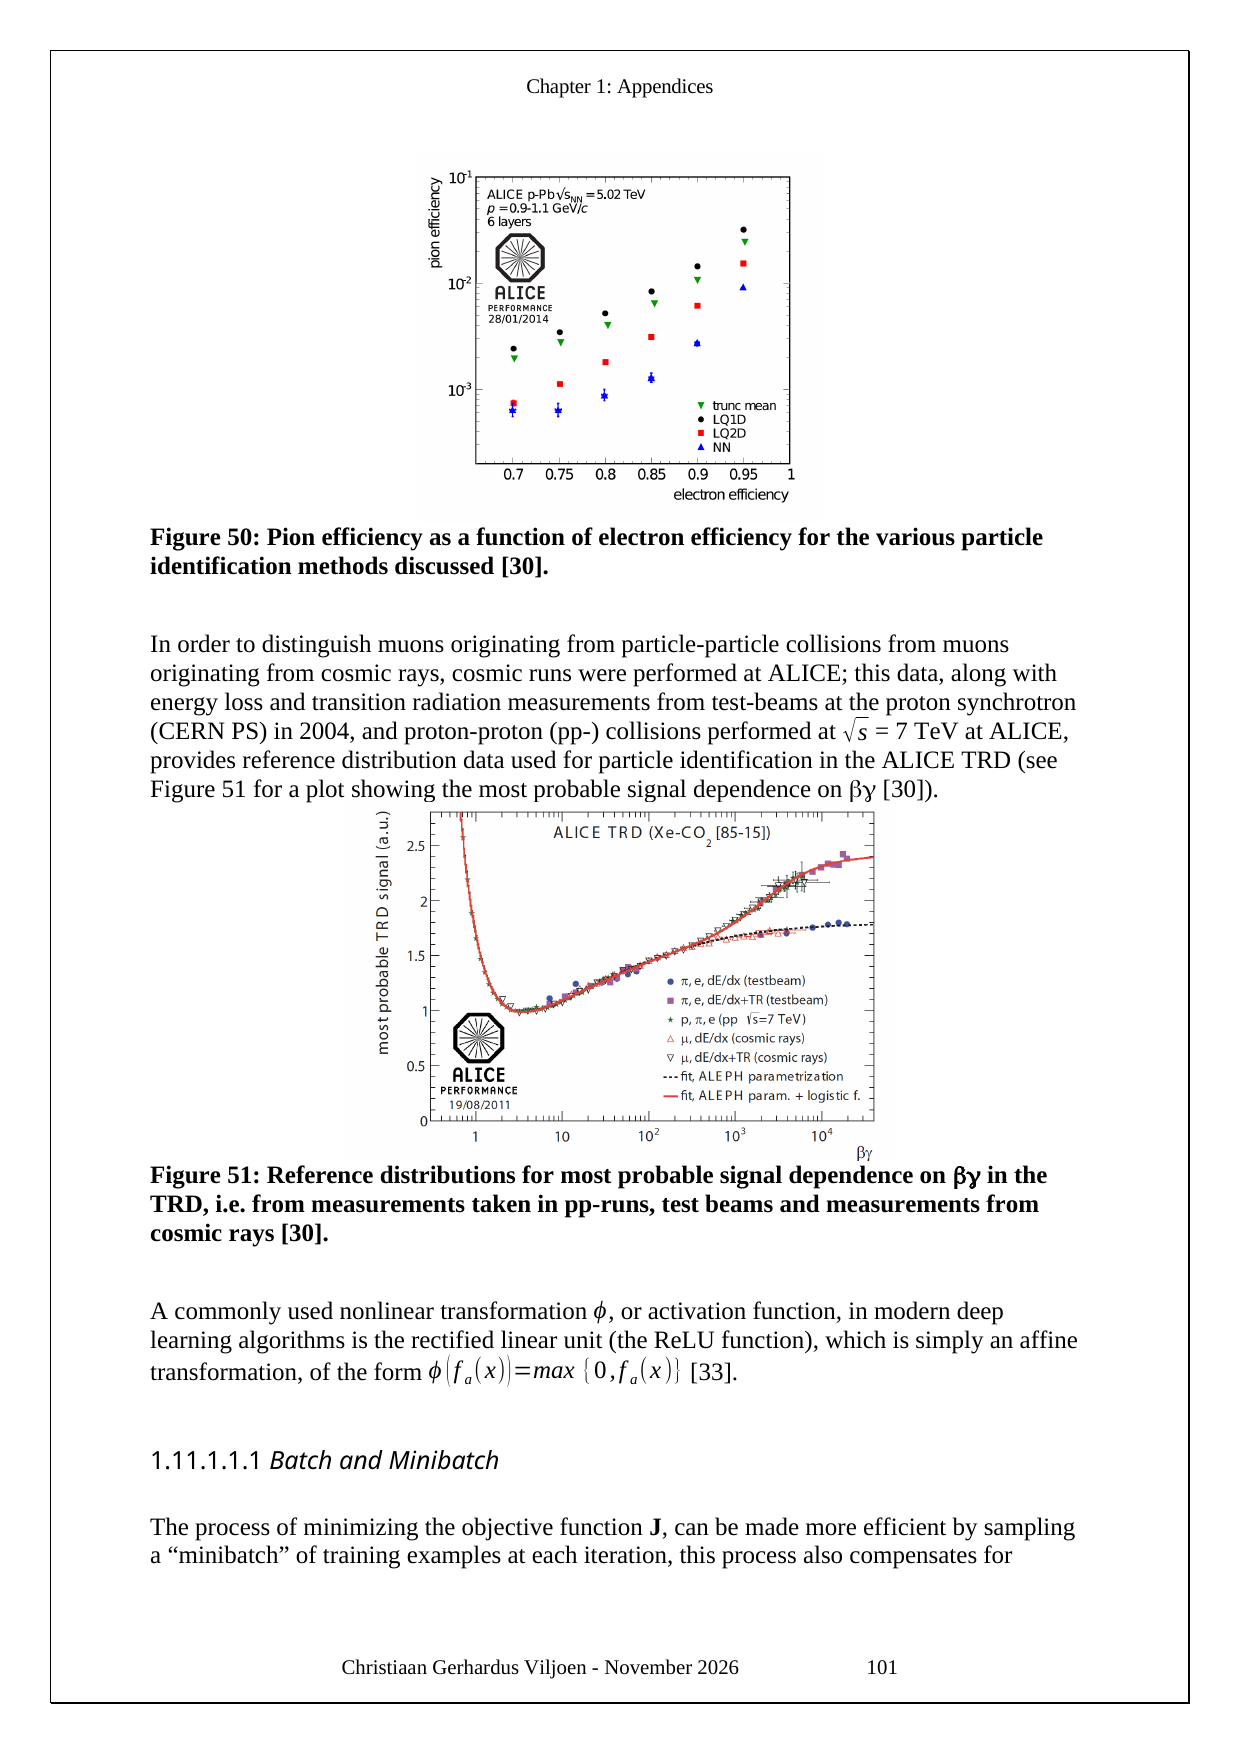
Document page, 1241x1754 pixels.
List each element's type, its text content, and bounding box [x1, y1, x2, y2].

subtitle Batch and Minibatch [150, 1443, 1089, 1477]
picture [416, 150, 823, 523]
text A commonly used nonlinear transformation , or activation function, in modern deep learning algorithms is the rectified linear unit (the ReLU function), which is simply an affine transformation, of the form . [150, 1296, 1089, 1389]
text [150, 1512, 1089, 1569]
text Figure : Pion efficiency as a function of electron efficiency for the various particle identification methods discussed . [150, 522, 1089, 580]
picture [342, 802, 897, 1161]
text Figure : Reference distributions for most probable signal dependence on in the TRD, i.e. from measurements taken in pp-runs, test beams and measurements from cosmic rays. [150, 1160, 1089, 1246]
text In order to distinguish muons originating from particle-particle collisions from muons originating from cosmic rays, cosmic runs were performed at ALICE; this data, along with energy loss and transition radiation measurements from test-beams at the proton synchrotron (CERN PS) in 2004, and proton-proton (pp-) collisions performed at = 7 TeV at ALICE, provides reference distribution data used for particle identification in the ALICE TRD (see Figure 50 for a plot showing the most probable signal dependence on ). [150, 629, 1089, 803]
